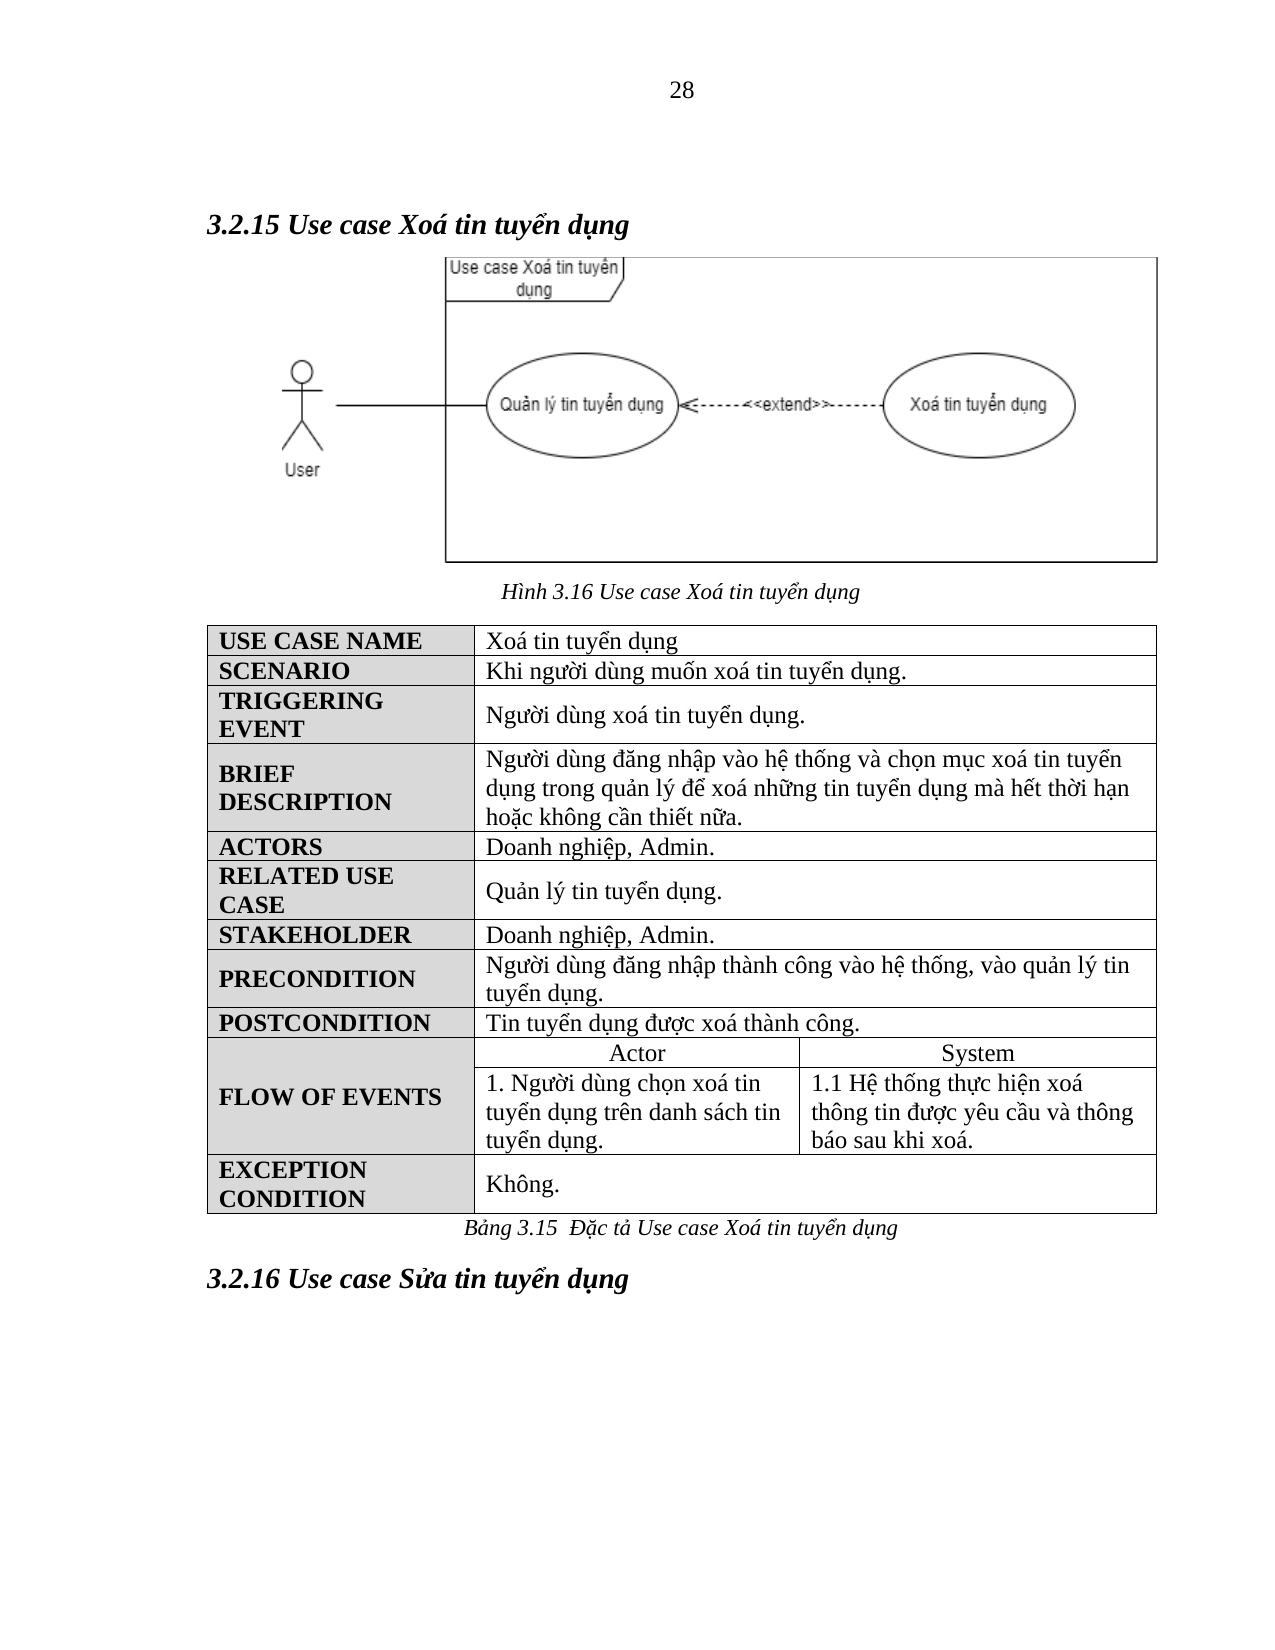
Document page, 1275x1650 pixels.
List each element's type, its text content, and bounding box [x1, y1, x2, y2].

table_cell FLOW OF EVENTS [208, 1038, 474, 1154]
table_cell Quản lý tin tuyển dụng. [475, 861, 1156, 919]
table_cell System [800, 1038, 1156, 1067]
table_cell STAKEHOLDER [208, 920, 474, 949]
table_cell TRIGGERING EVENT [208, 686, 474, 743]
table_cell ACTORS [208, 832, 474, 860]
table_cell Tin tuyển dụng được xoá thành công. [475, 1008, 1156, 1037]
table_cell POSTCONDITION [208, 1008, 474, 1037]
table_cell EXCEPTION CONDITION [208, 1155, 474, 1213]
table_cell Khi người dùng muốn xoá tin tuyển dụng. [475, 656, 1156, 685]
table_cell RELATED USE CASE [208, 861, 474, 919]
text Bảng 3.15 Đặc tả Use case Xoá tin tuyển dụng [207, 1214, 1157, 1240]
table_cell Không. [475, 1155, 1156, 1213]
table_cell SCENARIO [208, 656, 474, 685]
list Use case Sửa tin tuyển dụng [207, 1261, 1157, 1294]
list Use case Xoá tin tuyển dụng [207, 207, 1157, 240]
table_cell Doanh nghiệp, Admin. [475, 832, 1156, 860]
table_header USE CASE NAME [208, 626, 474, 655]
table_cell Người dùng đăng nhập thành công vào hệ thống, vào quản lý tin tuyển dụng. [475, 950, 1156, 1007]
table_cell BRIEF DESCRIPTION [208, 744, 474, 831]
table_cell Người dùng đăng nhập vào hệ thống và chọn mục xoá tin tuyển dụng trong quản lý để xoá những tin tuyển dụng mà hết thời hạn hoặc không cần thiết nữa. [475, 744, 1156, 831]
table_cell PRECONDITION [208, 950, 474, 1007]
table_cell Doanh nghiệp, Admin. [475, 920, 1156, 949]
table_cell Actor [475, 1038, 799, 1067]
table_cell Người dùng xoá tin tuyển dụng. [475, 686, 1156, 743]
table_cell 1. Người dùng chọn xoá tin tuyển dụng trên danh sách tin tuyển dụng. [475, 1068, 799, 1154]
table_cell 1.1 Hệ thống thực hiện xoá thông tin được yêu cầu và thông báo sau khi xoá. [800, 1068, 1156, 1154]
table_header Xoá tin tuyển dụng [475, 626, 1156, 655]
text Hình 3.16 Use case Xoá tin tuyển dụng [207, 578, 1157, 604]
picture [281, 257, 1158, 563]
